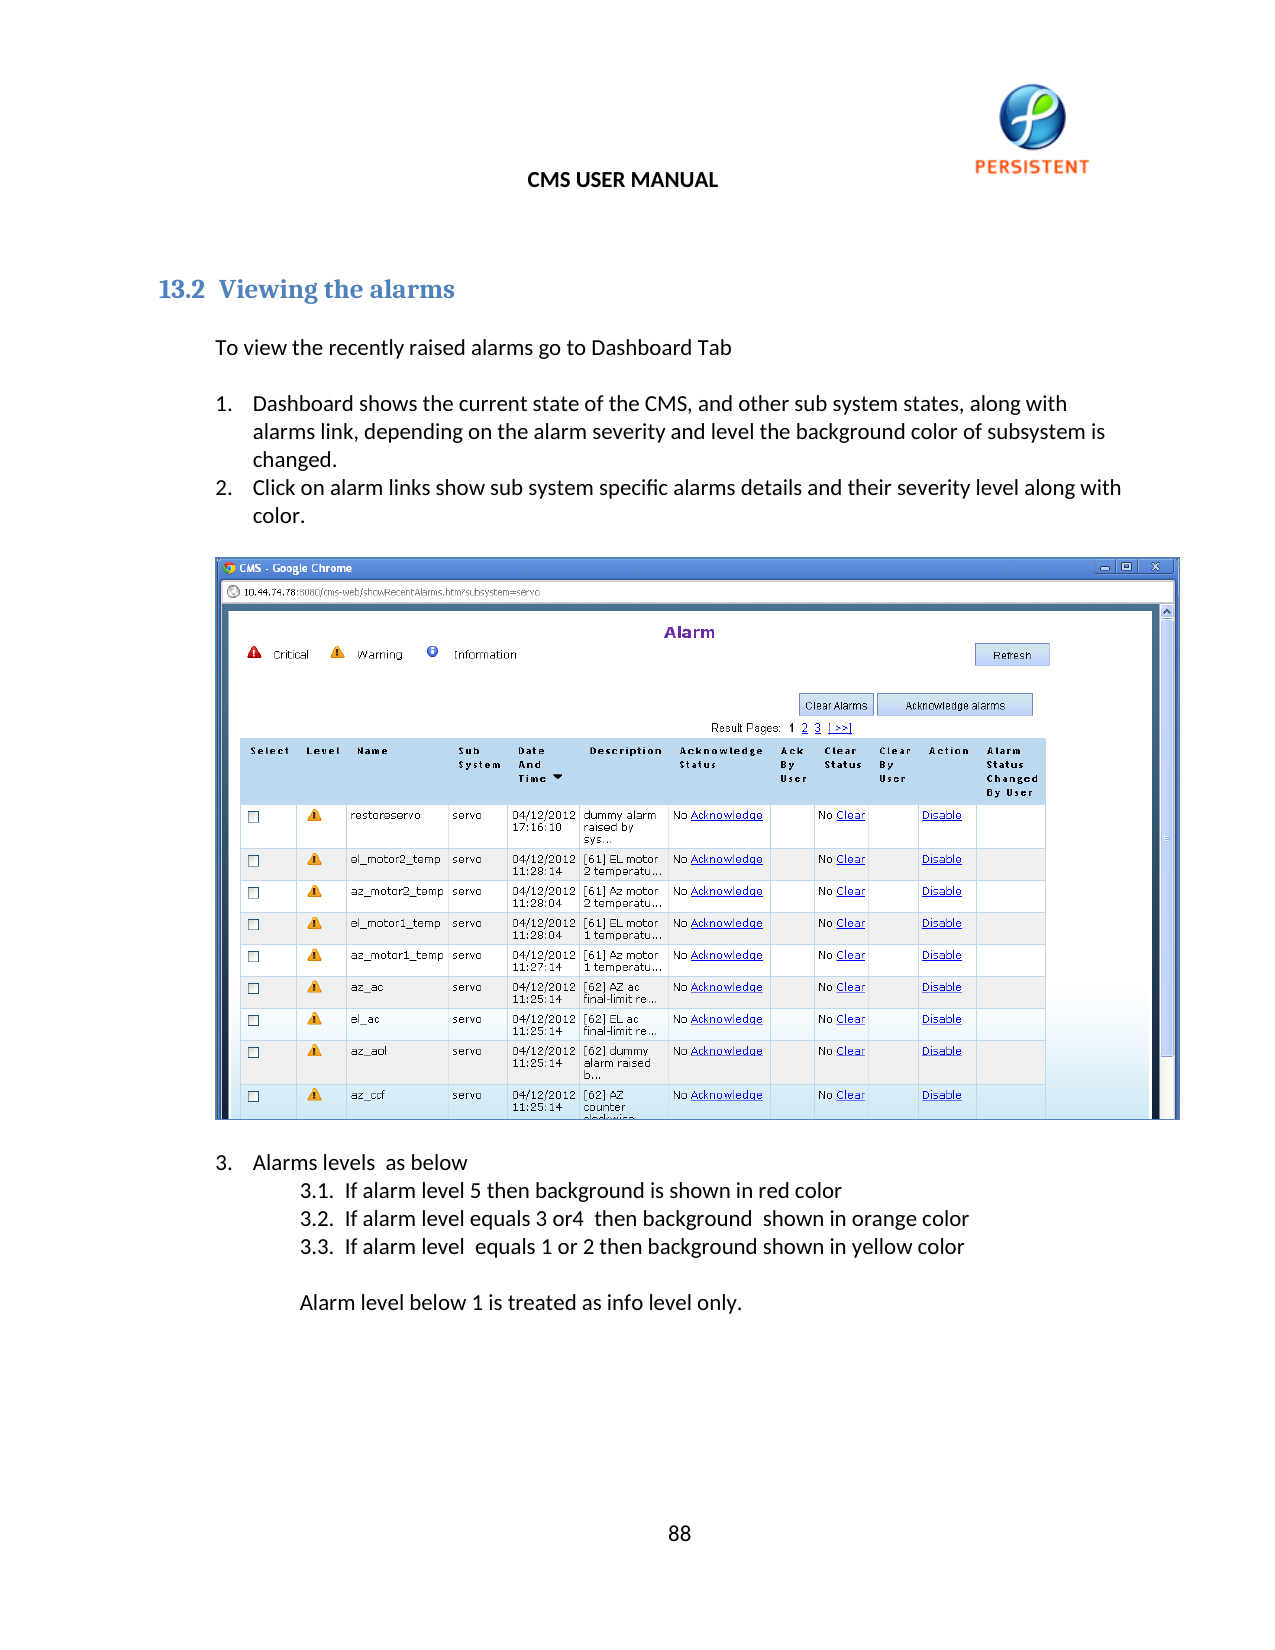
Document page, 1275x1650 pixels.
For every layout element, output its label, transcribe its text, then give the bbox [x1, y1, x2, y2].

list If alarm level 5 then background is shown in red color [299, 1176, 1125, 1204]
list Click on alarm links show sub system specific alarms details and their severity level along with color. [215, 473, 1125, 529]
text To view the recently raised alarms go to Dashboard Tab [187, 333, 1125, 361]
picture [964, 75, 1100, 188]
list Dashboard shows the current state of the CMS, and other sub system states, along with alarms link, depending on the alarm severity and level the background color of subsystem is changed. [215, 389, 1125, 473]
picture [217, 559, 1179, 1119]
subtitle Viewing the alarms [159, 274, 1125, 305]
list Alarms levels as below [215, 1148, 1125, 1176]
list If alarm level equals 1 or 2 then background shown in yellow color [299, 1232, 1125, 1261]
text Alarm level below 1 is treated as info level only. [234, 1288, 1125, 1317]
list If alarm level equals 3 or4 then background shown in orange color [299, 1204, 1125, 1232]
